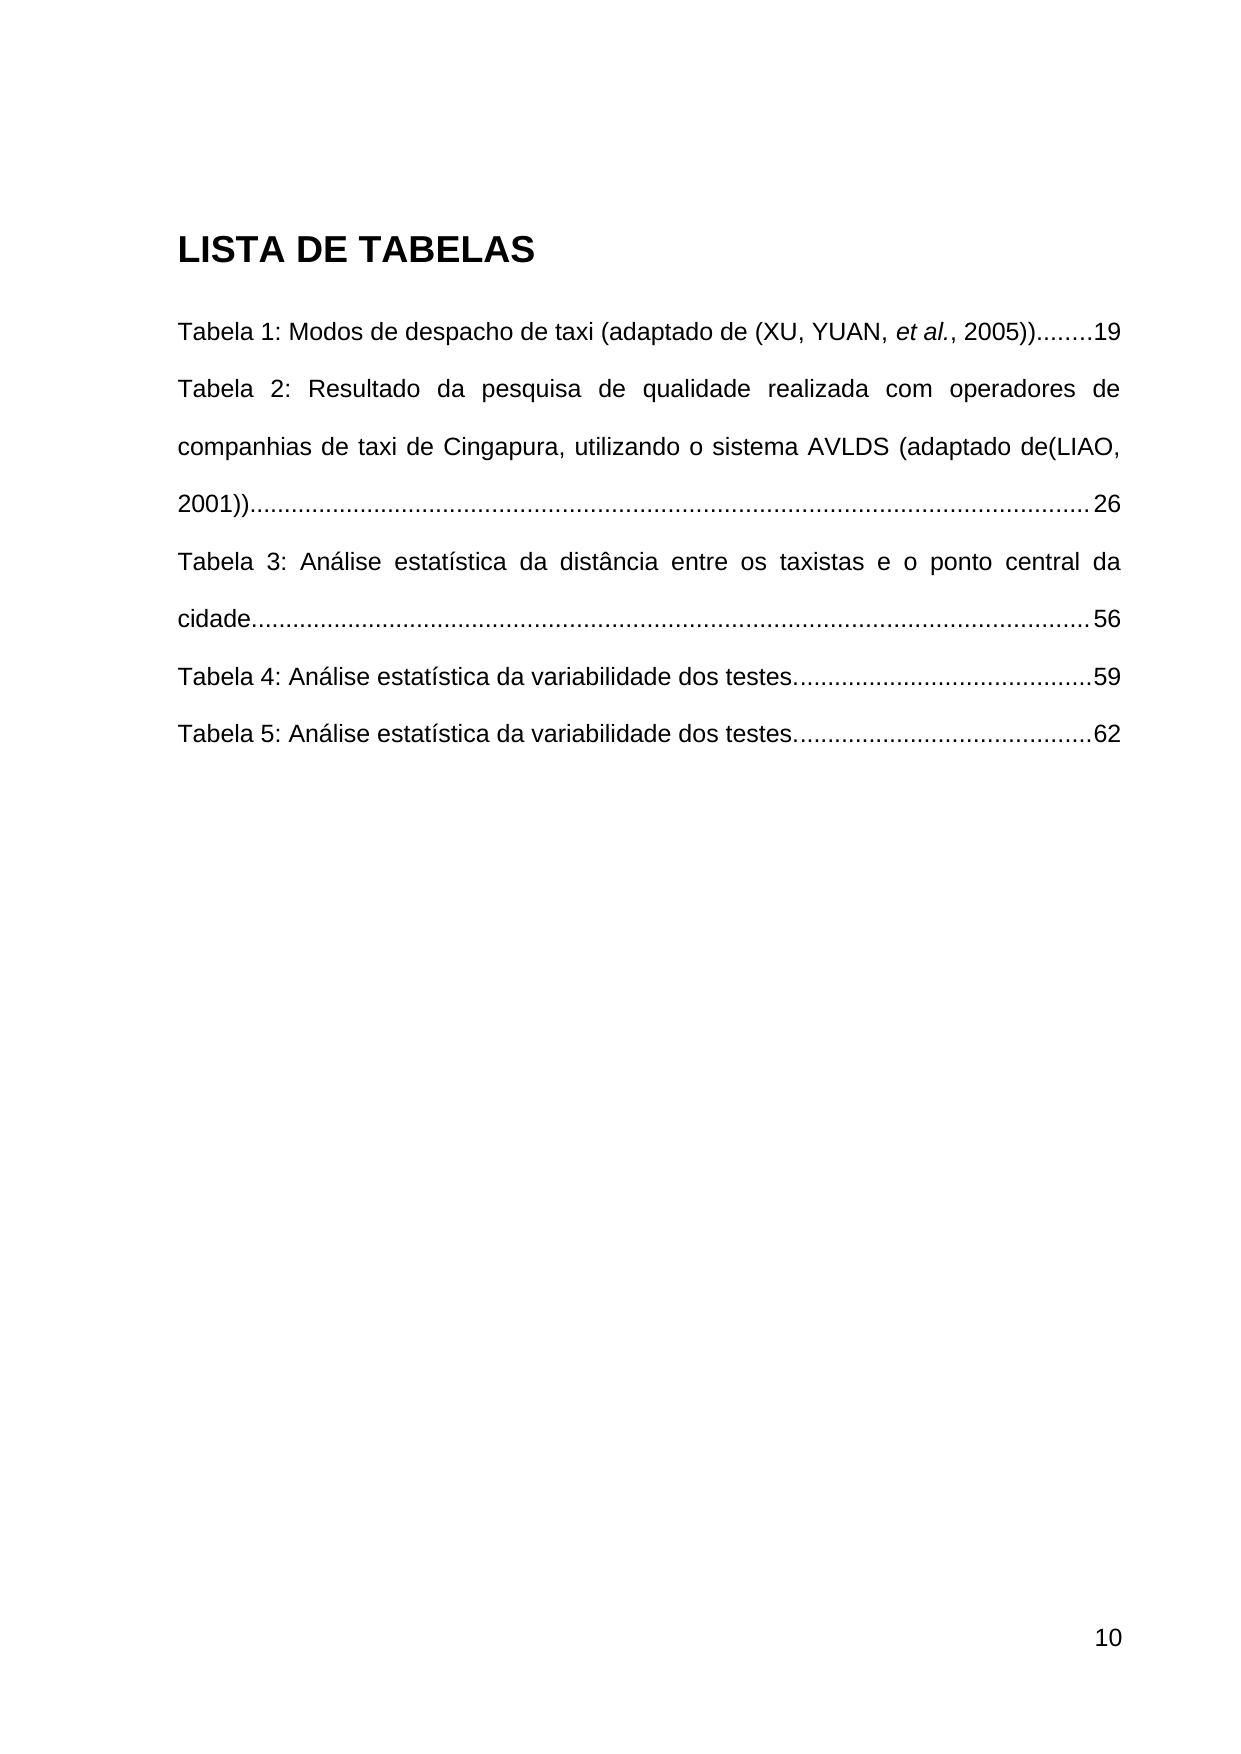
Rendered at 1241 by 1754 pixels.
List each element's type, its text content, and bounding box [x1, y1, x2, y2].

text Tabela 1: Modos de despacho de taxi (adaptado de (XU, YUAN, et al., 2005)) 19 [177, 317, 1122, 346]
text Tabela 2: Resultado da pesquisa de qualidade realizada com operadores de companhias de taxi de Cingapura, utilizando o sistema AVLDS (adaptado de(LIAO, 2001)). 26 [177, 374, 1122, 518]
text Tabela 5: Análise estatística da variabilidade dos testes. 62 [177, 719, 1122, 748]
text Tabela 4: Análise estatística da variabilidade dos testes. 59 [177, 662, 1122, 691]
text LISTA DE TABELAS [177, 227, 1122, 270]
text Tabela 3: Análise estatística da distância entre os taxistas e o ponto central da cidade. 56 [177, 547, 1122, 633]
